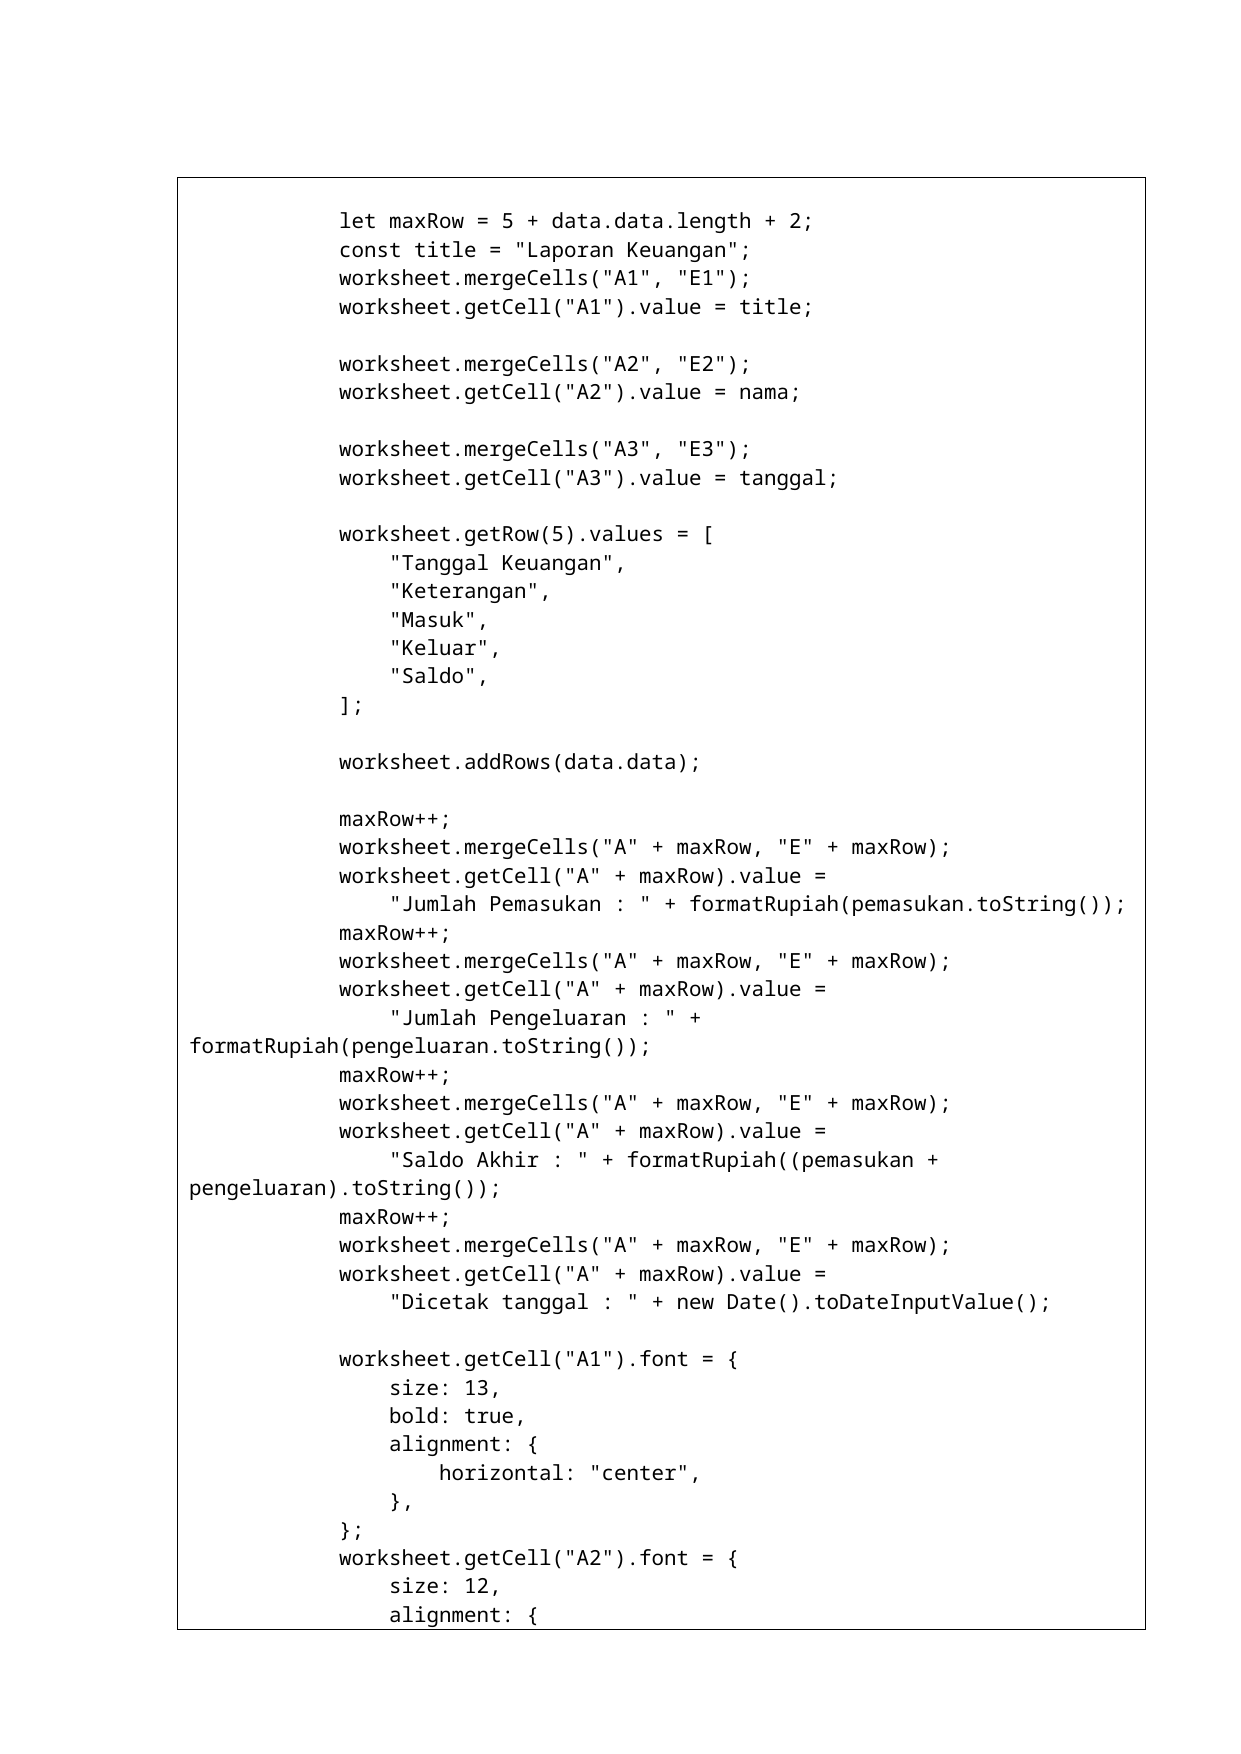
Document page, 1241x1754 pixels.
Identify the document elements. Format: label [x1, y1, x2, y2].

table_cell [178, 178, 1145, 1628]
